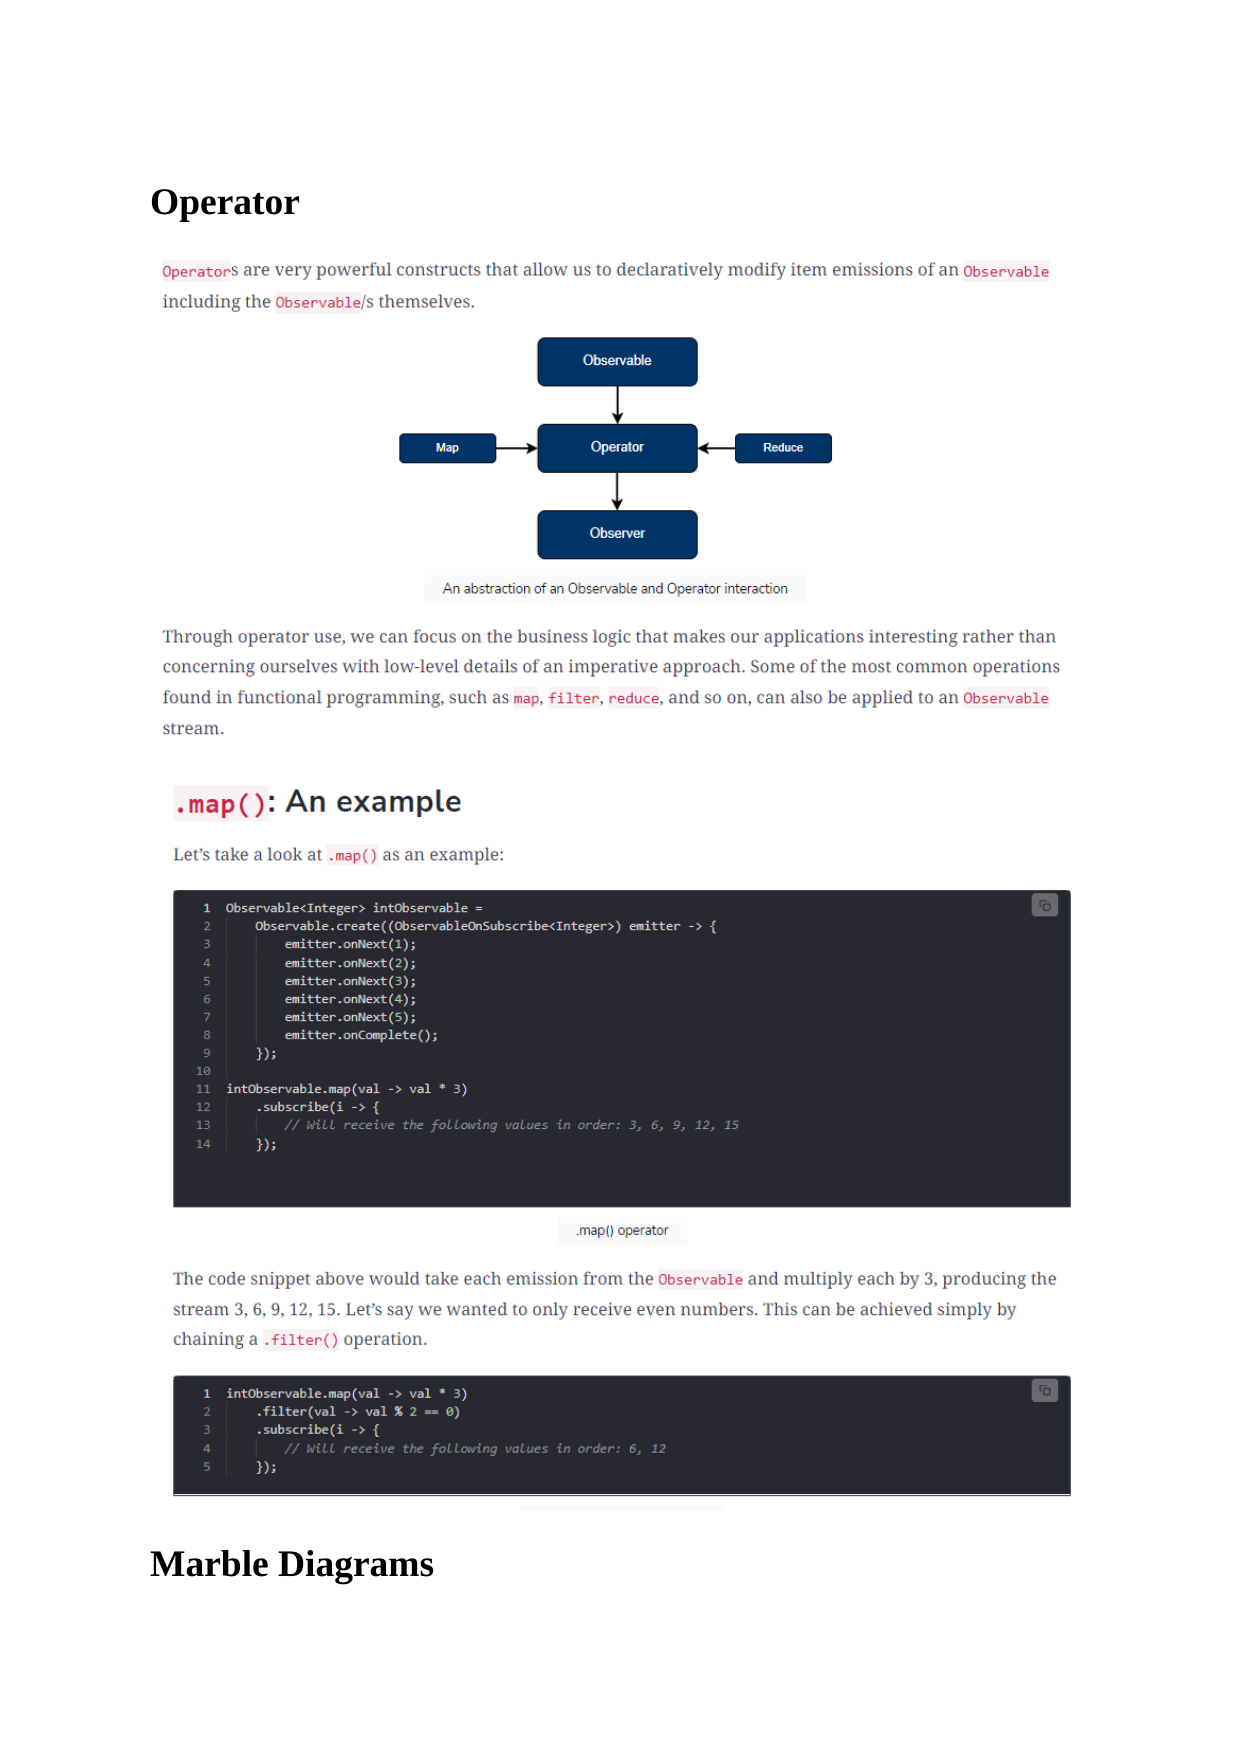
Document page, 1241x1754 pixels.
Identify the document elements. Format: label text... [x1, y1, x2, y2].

subtitle Marble Diagrams [150, 1542, 1090, 1585]
picture [150, 251, 1091, 762]
subtitle Operator [150, 179, 1090, 222]
picture [150, 780, 1091, 1511]
